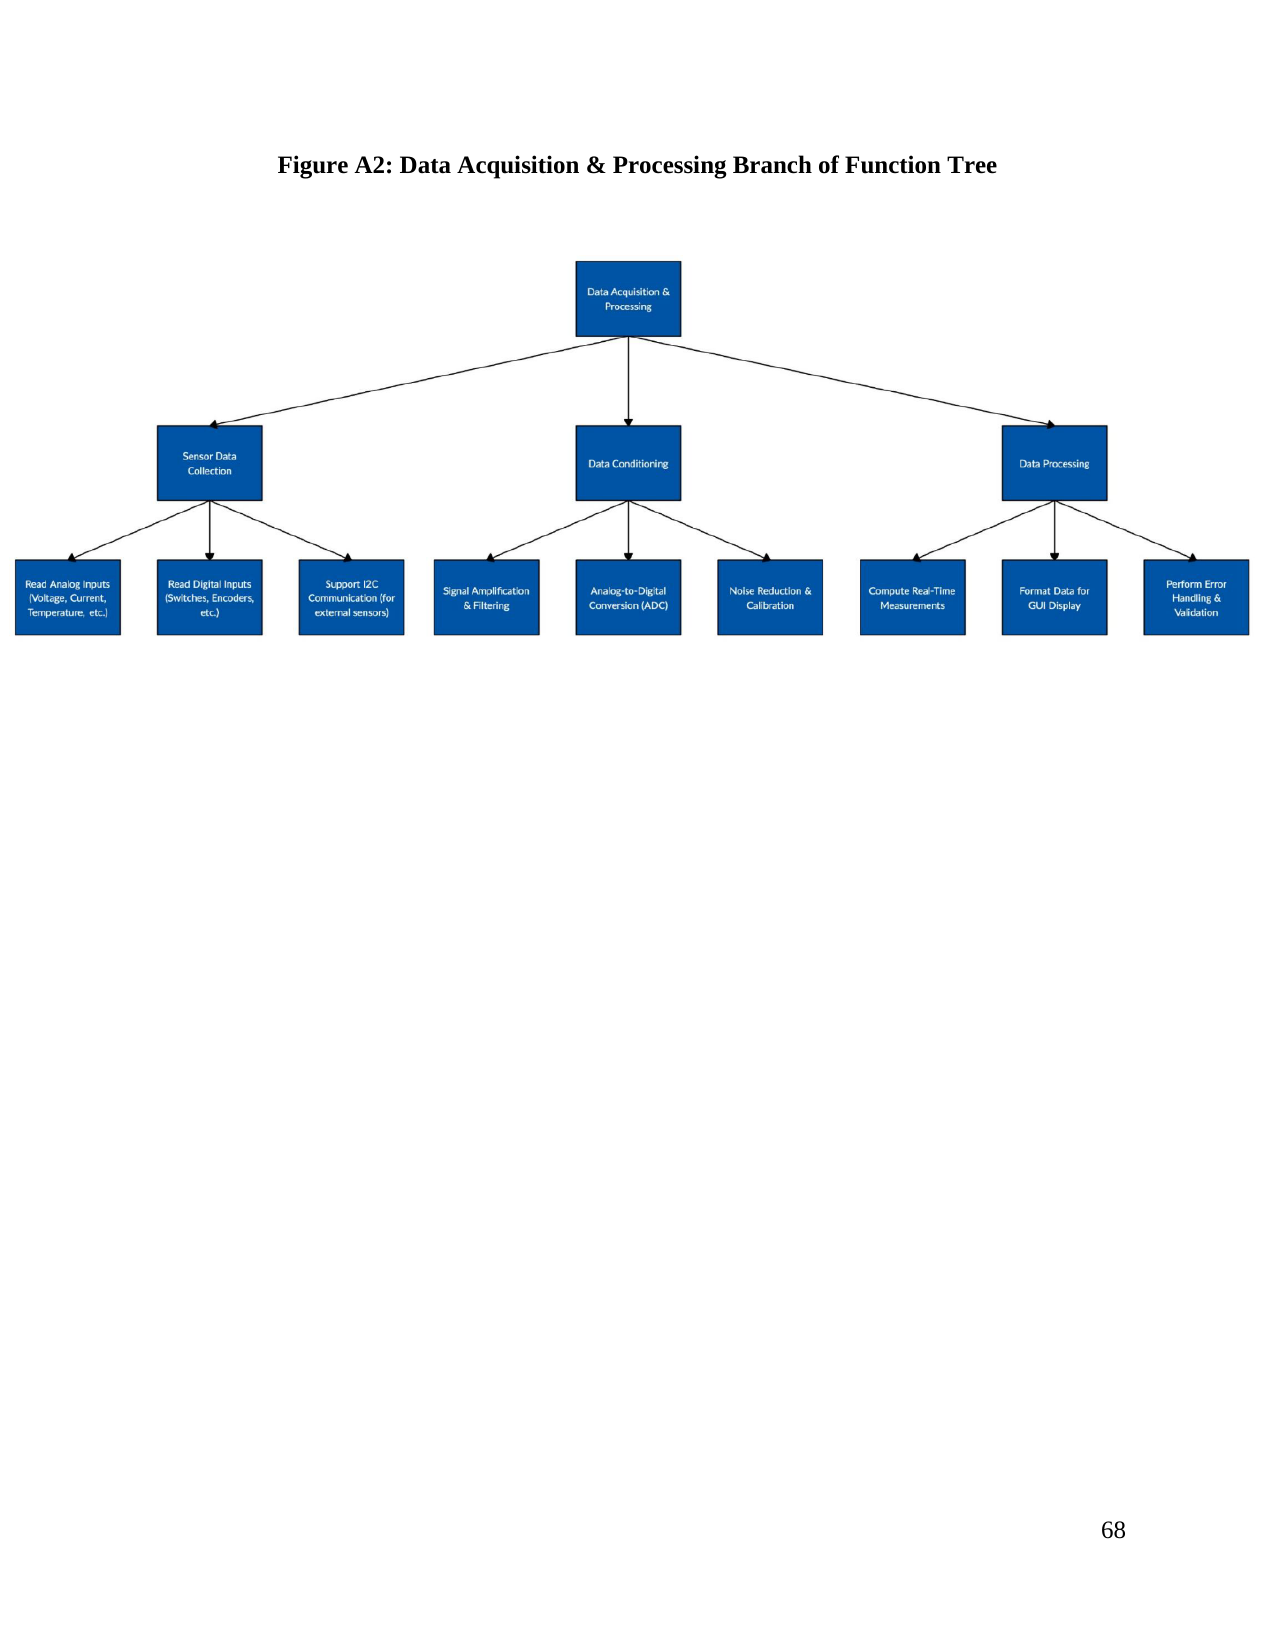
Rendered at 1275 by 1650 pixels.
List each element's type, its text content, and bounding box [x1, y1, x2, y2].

picture [0, 246, 1264, 650]
text Figure A2: Data Acquisition & Processing Branch of Function Tree [150, 150, 1125, 179]
